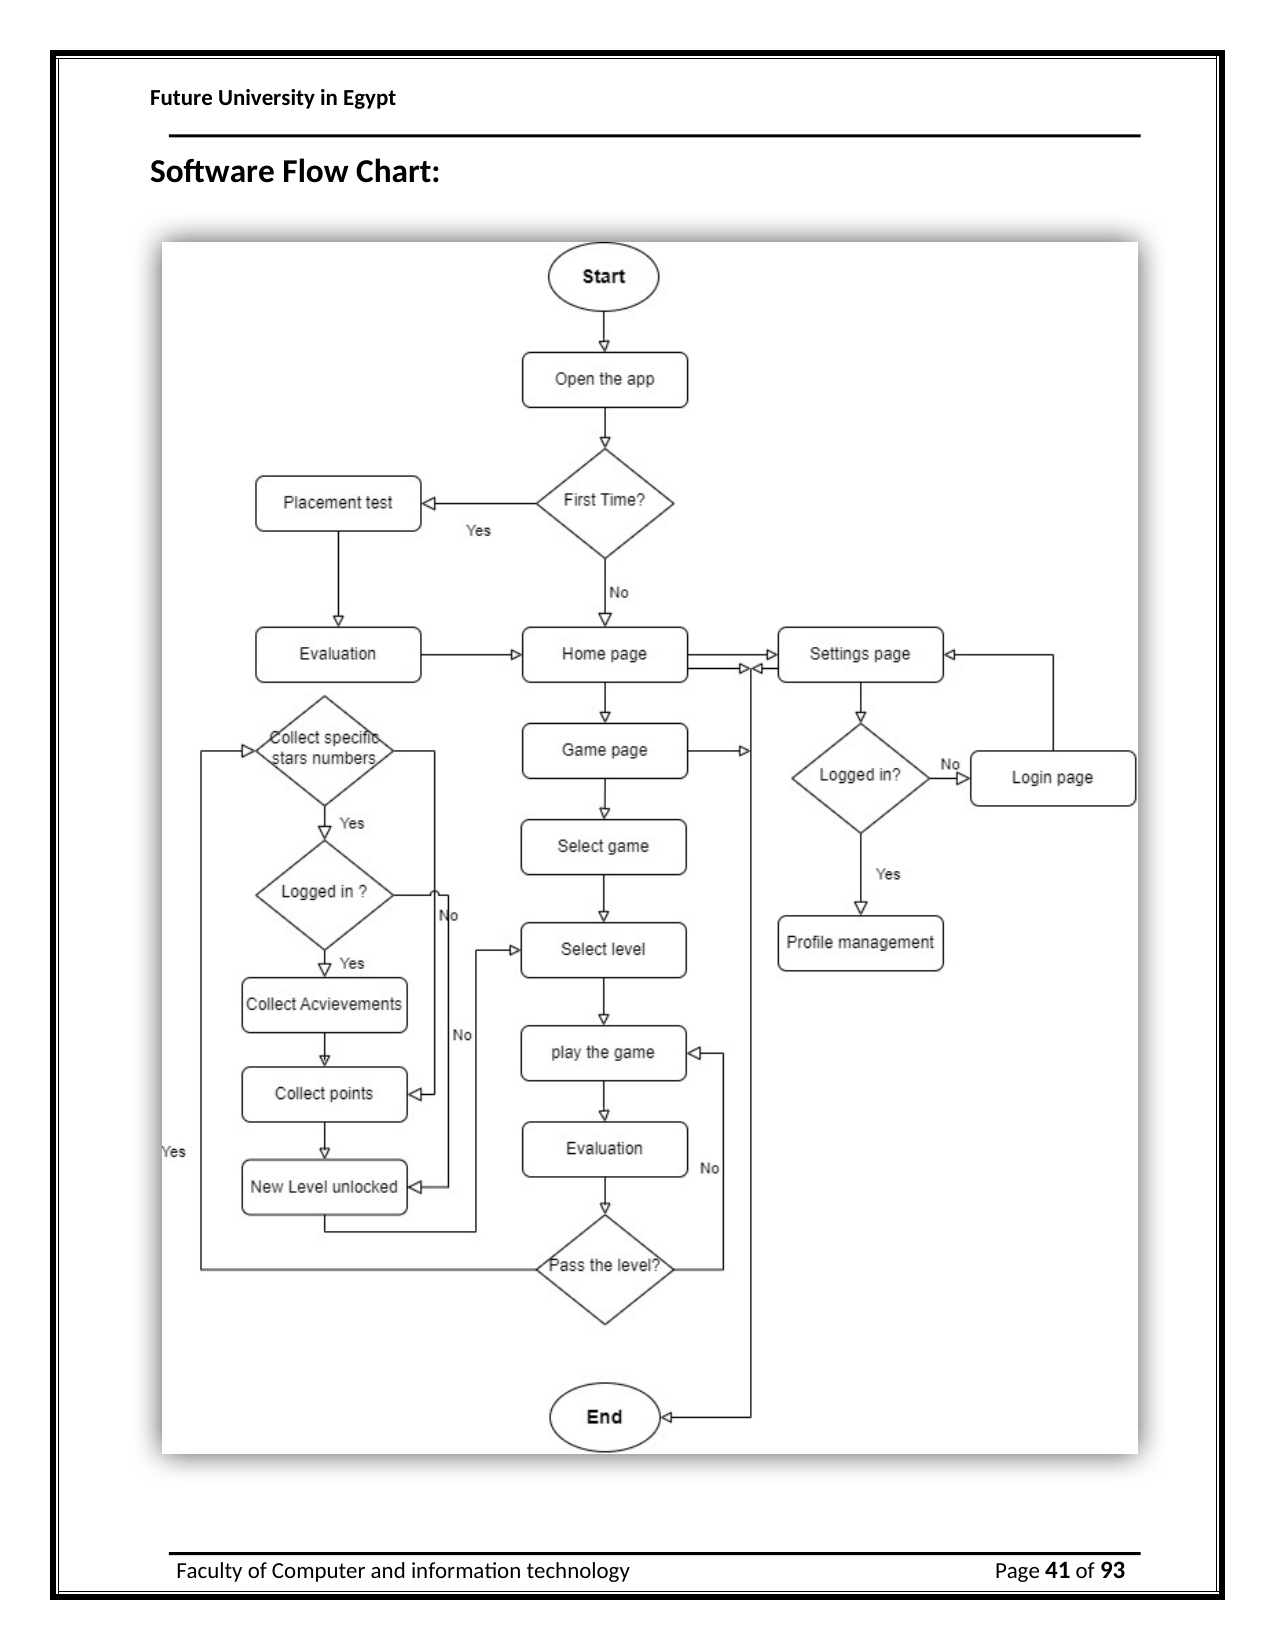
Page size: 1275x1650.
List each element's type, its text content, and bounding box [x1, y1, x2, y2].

text Software Flow Chart: [150, 150, 1125, 191]
picture [162, 242, 1138, 1454]
